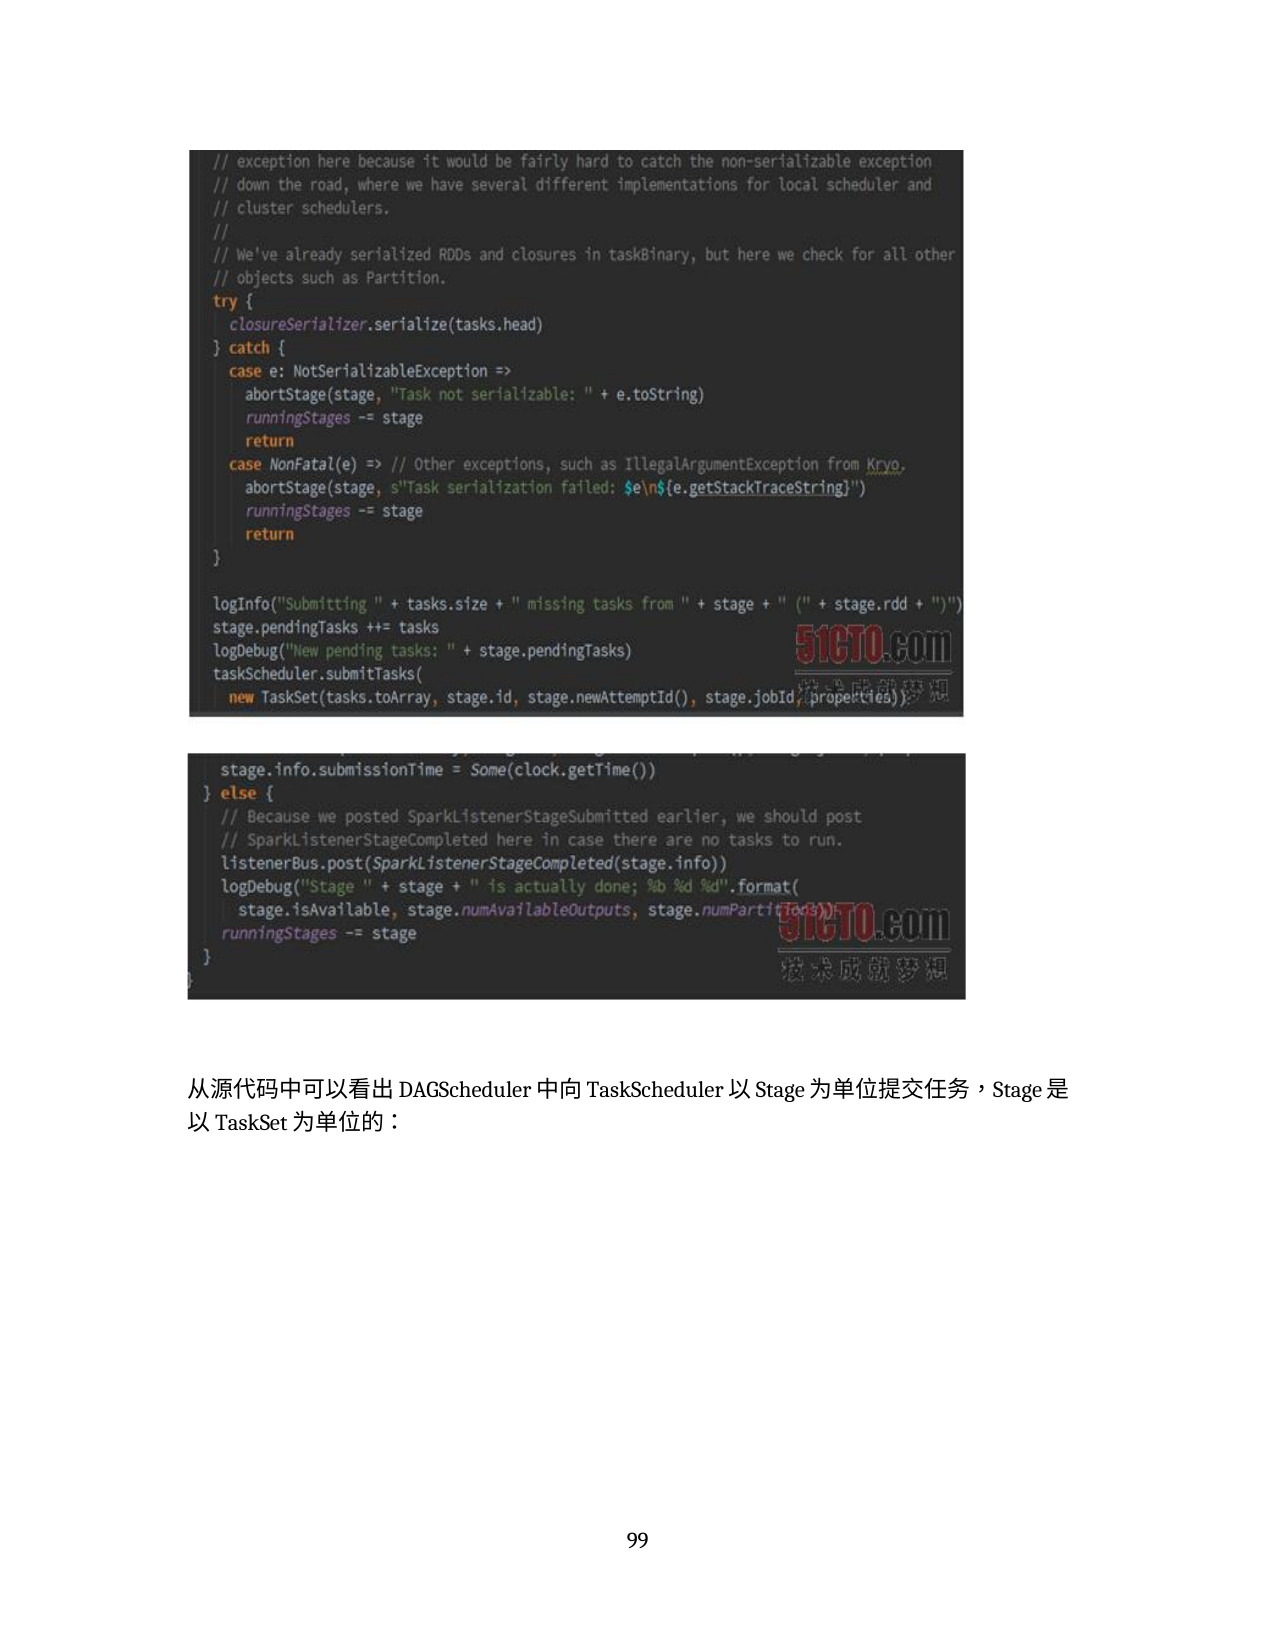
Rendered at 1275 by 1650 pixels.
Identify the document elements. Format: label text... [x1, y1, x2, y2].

text 从源代码中可以看出DAGScheduler中向TaskScheduler以Stage为单位提交任务，Stage是以TaskSet为单位的： [187, 1073, 1087, 1137]
picture [187, 150, 966, 725]
picture [187, 752, 966, 1003]
